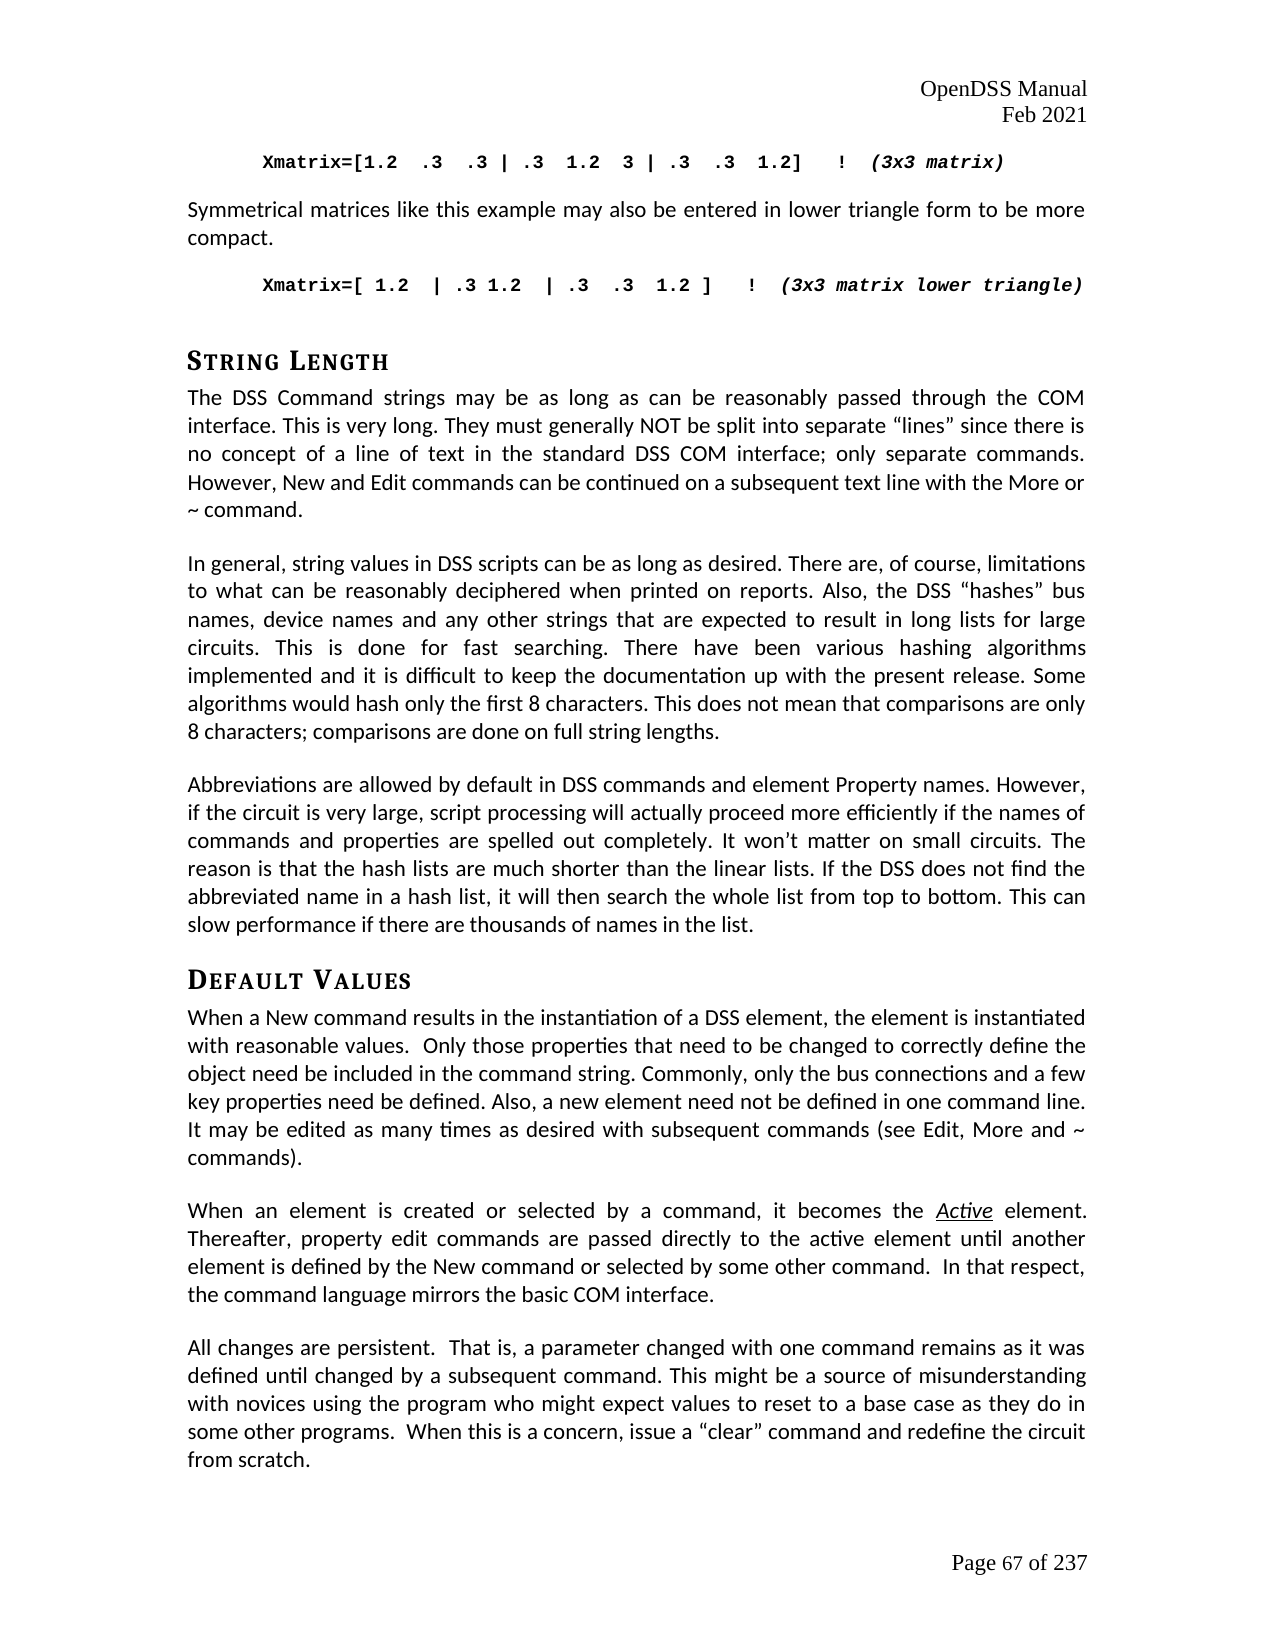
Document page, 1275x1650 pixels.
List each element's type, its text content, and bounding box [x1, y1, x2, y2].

text All changes are persistent. That is, a parameter changed with one command remains as it was defined until changed by a subsequent command. This might be a source of misunderstanding with novices using the program who might expect values to reset to a base case as they do in some other programs. When this is a concern, issue a “clear” command and redefine the circuit from scratch. [187, 1333, 1087, 1473]
text Xmatrix=[1.2 .3 .3 | .3 1.2 3 | .3 .3 1.2] ! (3x3 matrix) [262, 153, 1087, 174]
text The DSS Command strings may be as long as can be reasonably passed through the COM interface. This is very long. They must generally NOT be split into separate “lines” since there is no concept of a line of text in the standard DSS COM interface; only separate commands. However, New and Edit commands can be continued on a subsequent text line with the More or ~ command. [187, 383, 1087, 524]
text In general, string values in DSS scripts can be as long as desired. There are, of course, limitations to what can be reasonably deciphered when printed on reports. Also, the DSS “hashes” bus names, device names and any other strings that are expected to result in long lists for large circuits. This is done for fast searching. There have been various hashing algorithms implemented and it is difficult to keep the documentation up with the present release. Some algorithms would hash only the first 8 characters. This does not mean that comparisons are only 8 characters; comparisons are done on full string lengths. [187, 549, 1087, 745]
text When an element is created or selected by a command, it becomes the Active element. Thereafter, property edit commands are passed directly to the active element until another element is defined by the New command or selected by some other command. In that respect, the command language mirrors the basic COM interface. [187, 1196, 1087, 1308]
text When a New command results in the instantiation of a DSS element, the element is instantiated with reasonable values. Only those properties that need to be changed to correctly define the object need be included in the command string. Commonly, only the bus connections and a few key properties need be defined. Also, a new element need not be defined in one command line. It may be edited as many times as desired with subsequent commands (see Edit, More and ~ commands). [187, 1003, 1087, 1171]
subtitle Default Values [187, 963, 1087, 996]
text Abbreviations are allowed by default in DSS commands and element Property names. However, if the circuit is very large, script processing will actually proceed more efficiently if the names of commands and properties are spelled out completely. It won’t matter on small circuits. The reason is that the hash lists are much shorter than the linear lists. If the DSS does not find the abbreviated name in a hash list, it will then search the whole list from top to bottom. This can slow performance if there are thousands of names in the list. [187, 770, 1087, 938]
text Symmetrical matrices like this example may also be entered in lower triangle form to be more compact. [187, 195, 1087, 251]
text Xmatrix=[ 1.2 | .3 1.2 | .3 .3 1.2 ] ! (3x3 matrix lower triangle) [262, 276, 1087, 297]
subtitle String Length [187, 344, 1087, 377]
